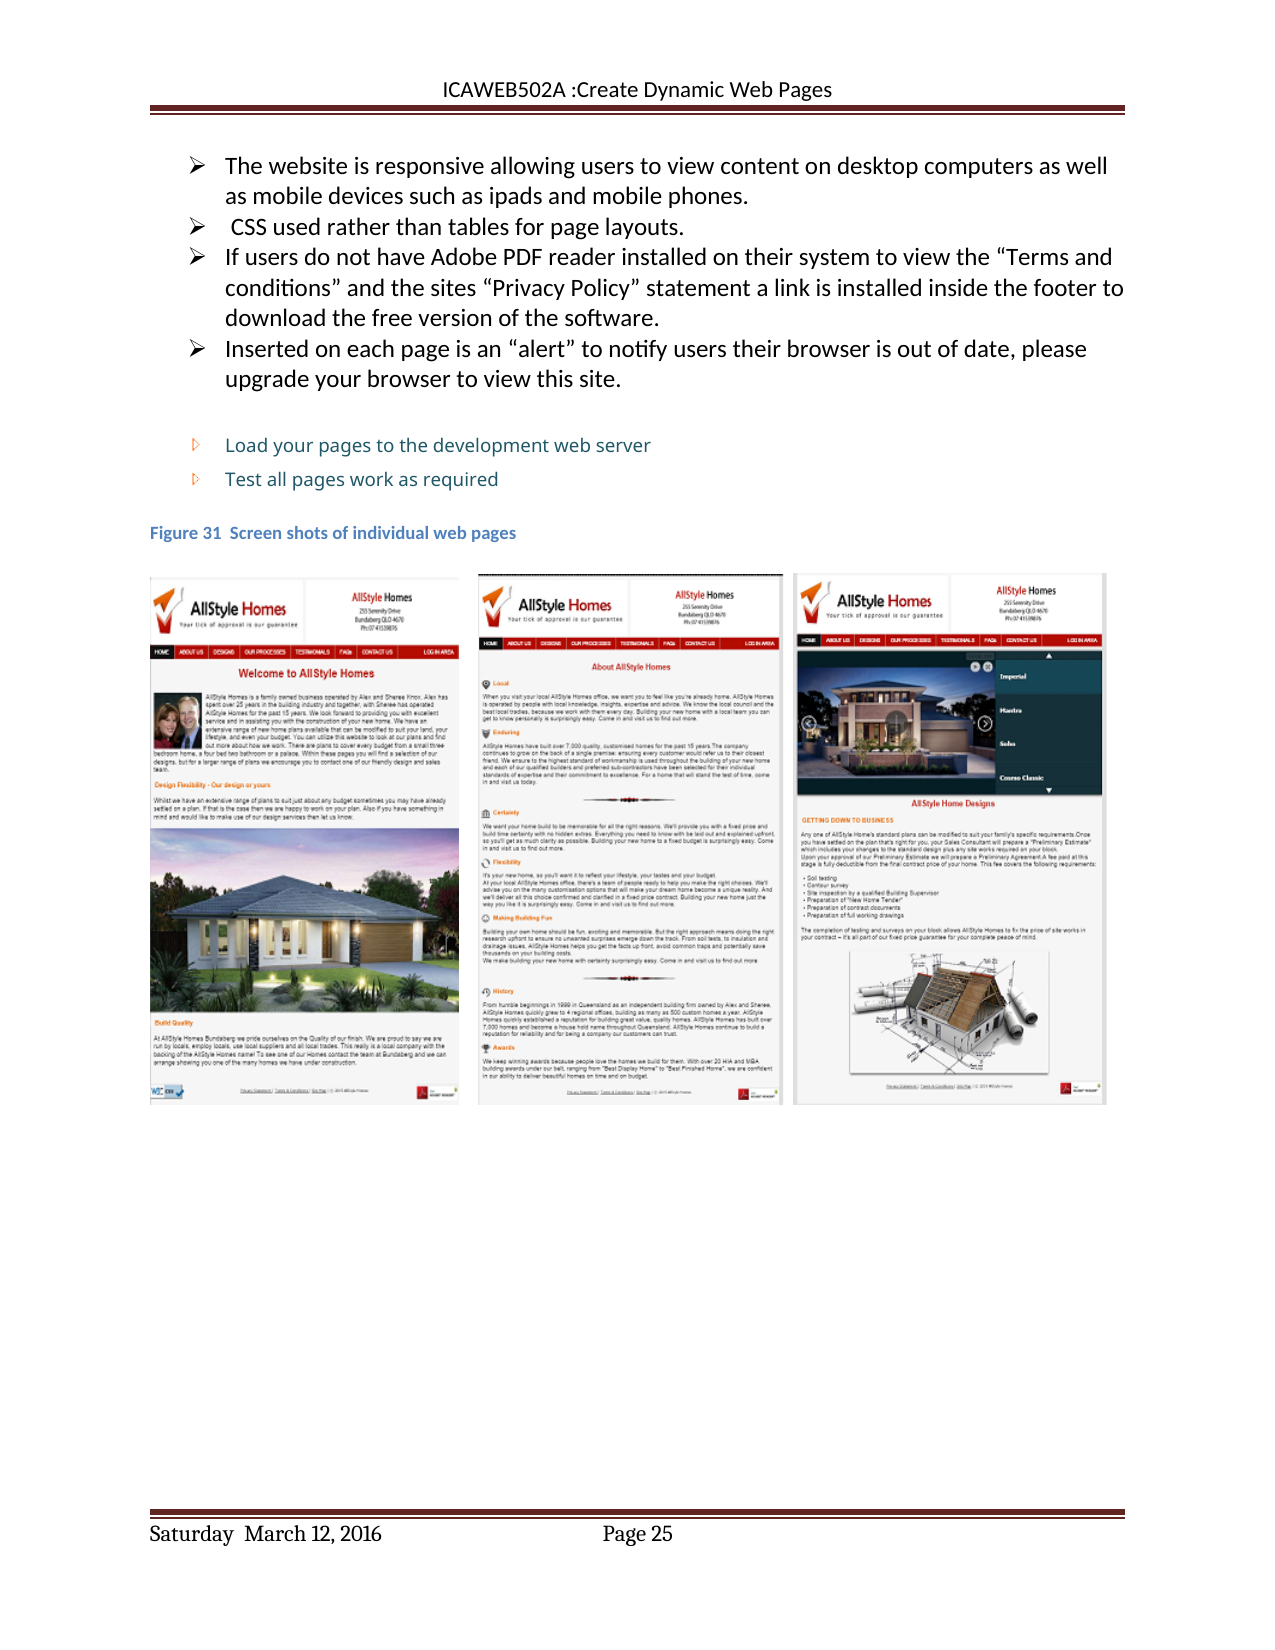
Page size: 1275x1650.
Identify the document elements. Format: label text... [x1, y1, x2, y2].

list CSS used rather than tables for page layouts. [187, 211, 1125, 242]
picture [188, 435, 206, 453]
picture [478, 574, 784, 1105]
list Load your pages to the development web server [187, 423, 1125, 458]
picture [150, 577, 459, 1105]
text Figure 31 Screen shots of individual web pages [150, 521, 1125, 544]
picture [793, 573, 1107, 1105]
list The website is responsive allowing users to view content on desktop computers as well as mobile devices such as ipads and mobile phones. [187, 150, 1125, 211]
list If users do not have Adobe PDF reader installed on their system to view the “Terms and conditions” and the sites “Privacy Policy” statement a link is installed inside the footer to download the free version of the software. [187, 242, 1125, 333]
list Test all pages work as required [187, 458, 1125, 492]
list Inserted on each page is an “alert” to notify users their browser is out of date, please upgrade your browser to view this site. [187, 333, 1125, 394]
picture [188, 470, 206, 487]
